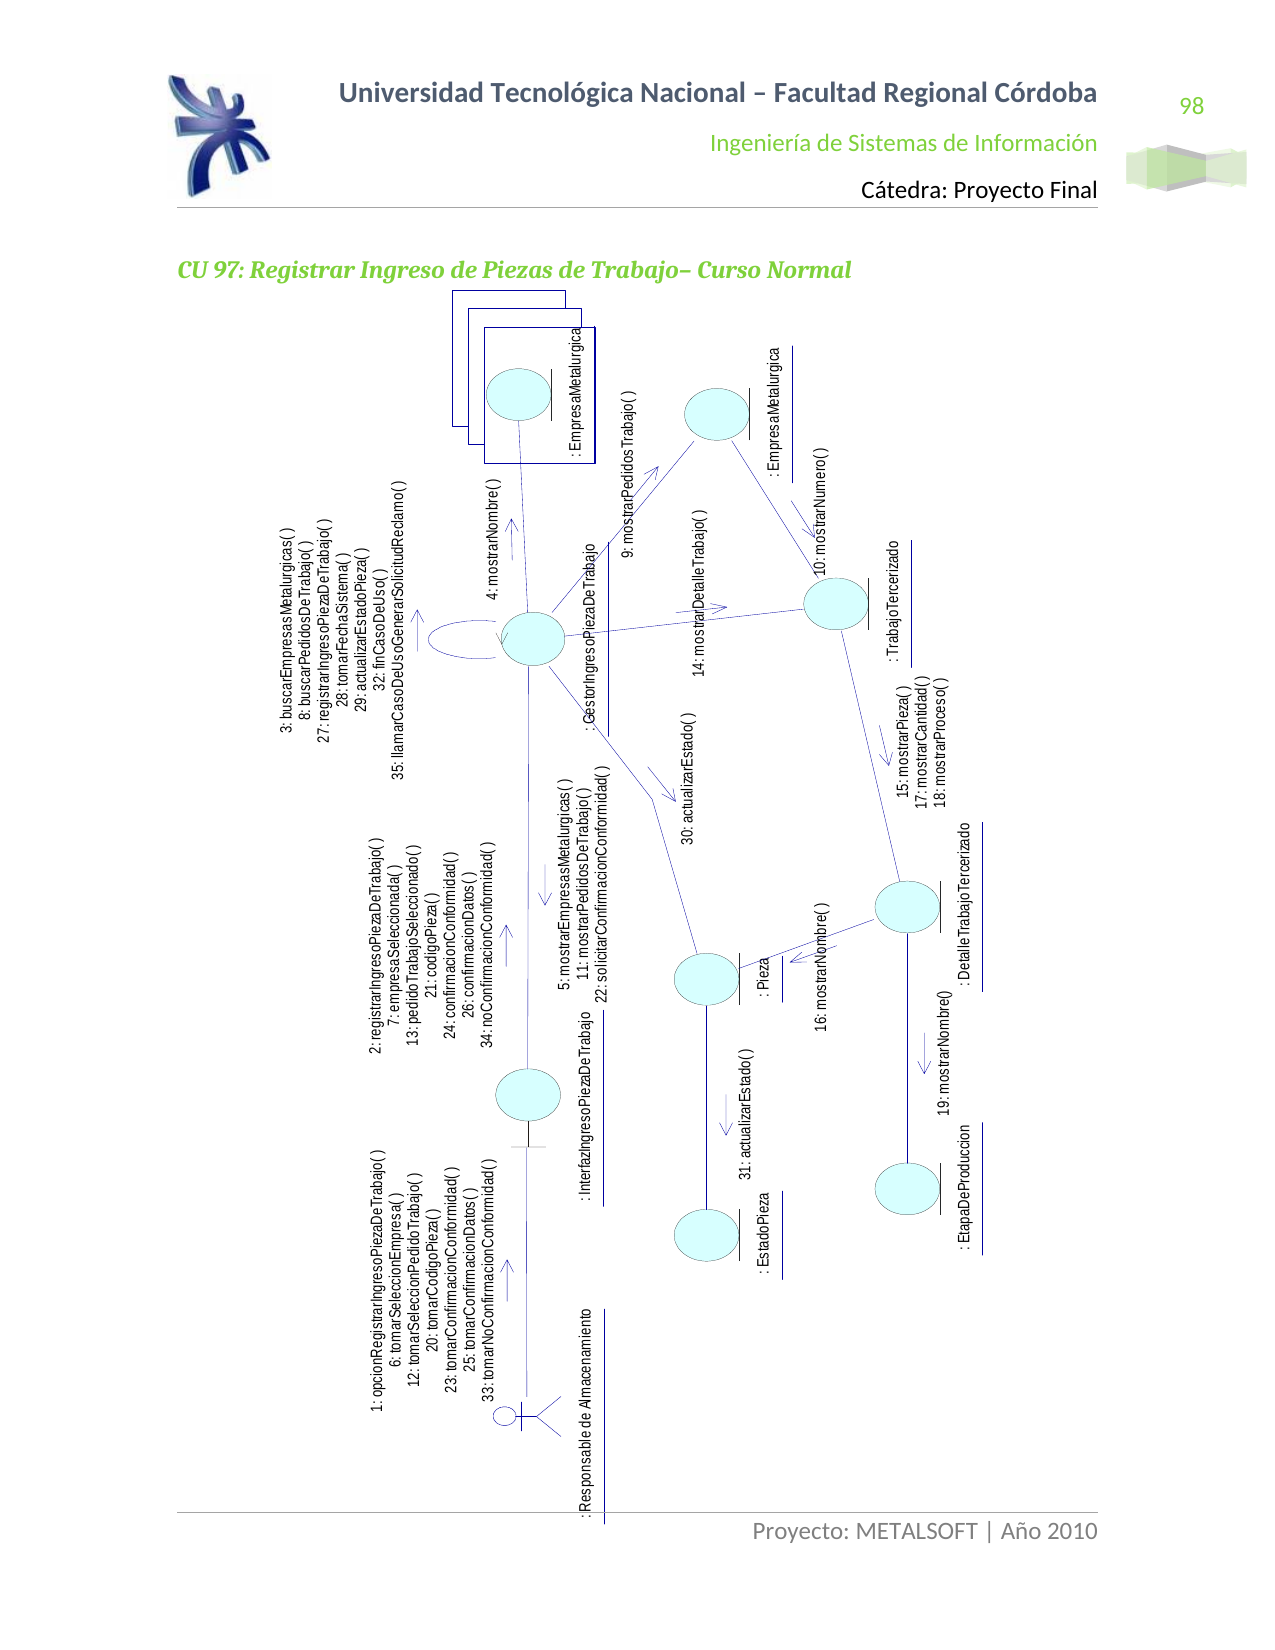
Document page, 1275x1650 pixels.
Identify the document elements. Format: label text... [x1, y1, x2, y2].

text CU 97: Registrar Ingreso de Piezas de Trabajo– Curso Normal [177, 256, 1098, 284]
picture [167, 74, 272, 199]
